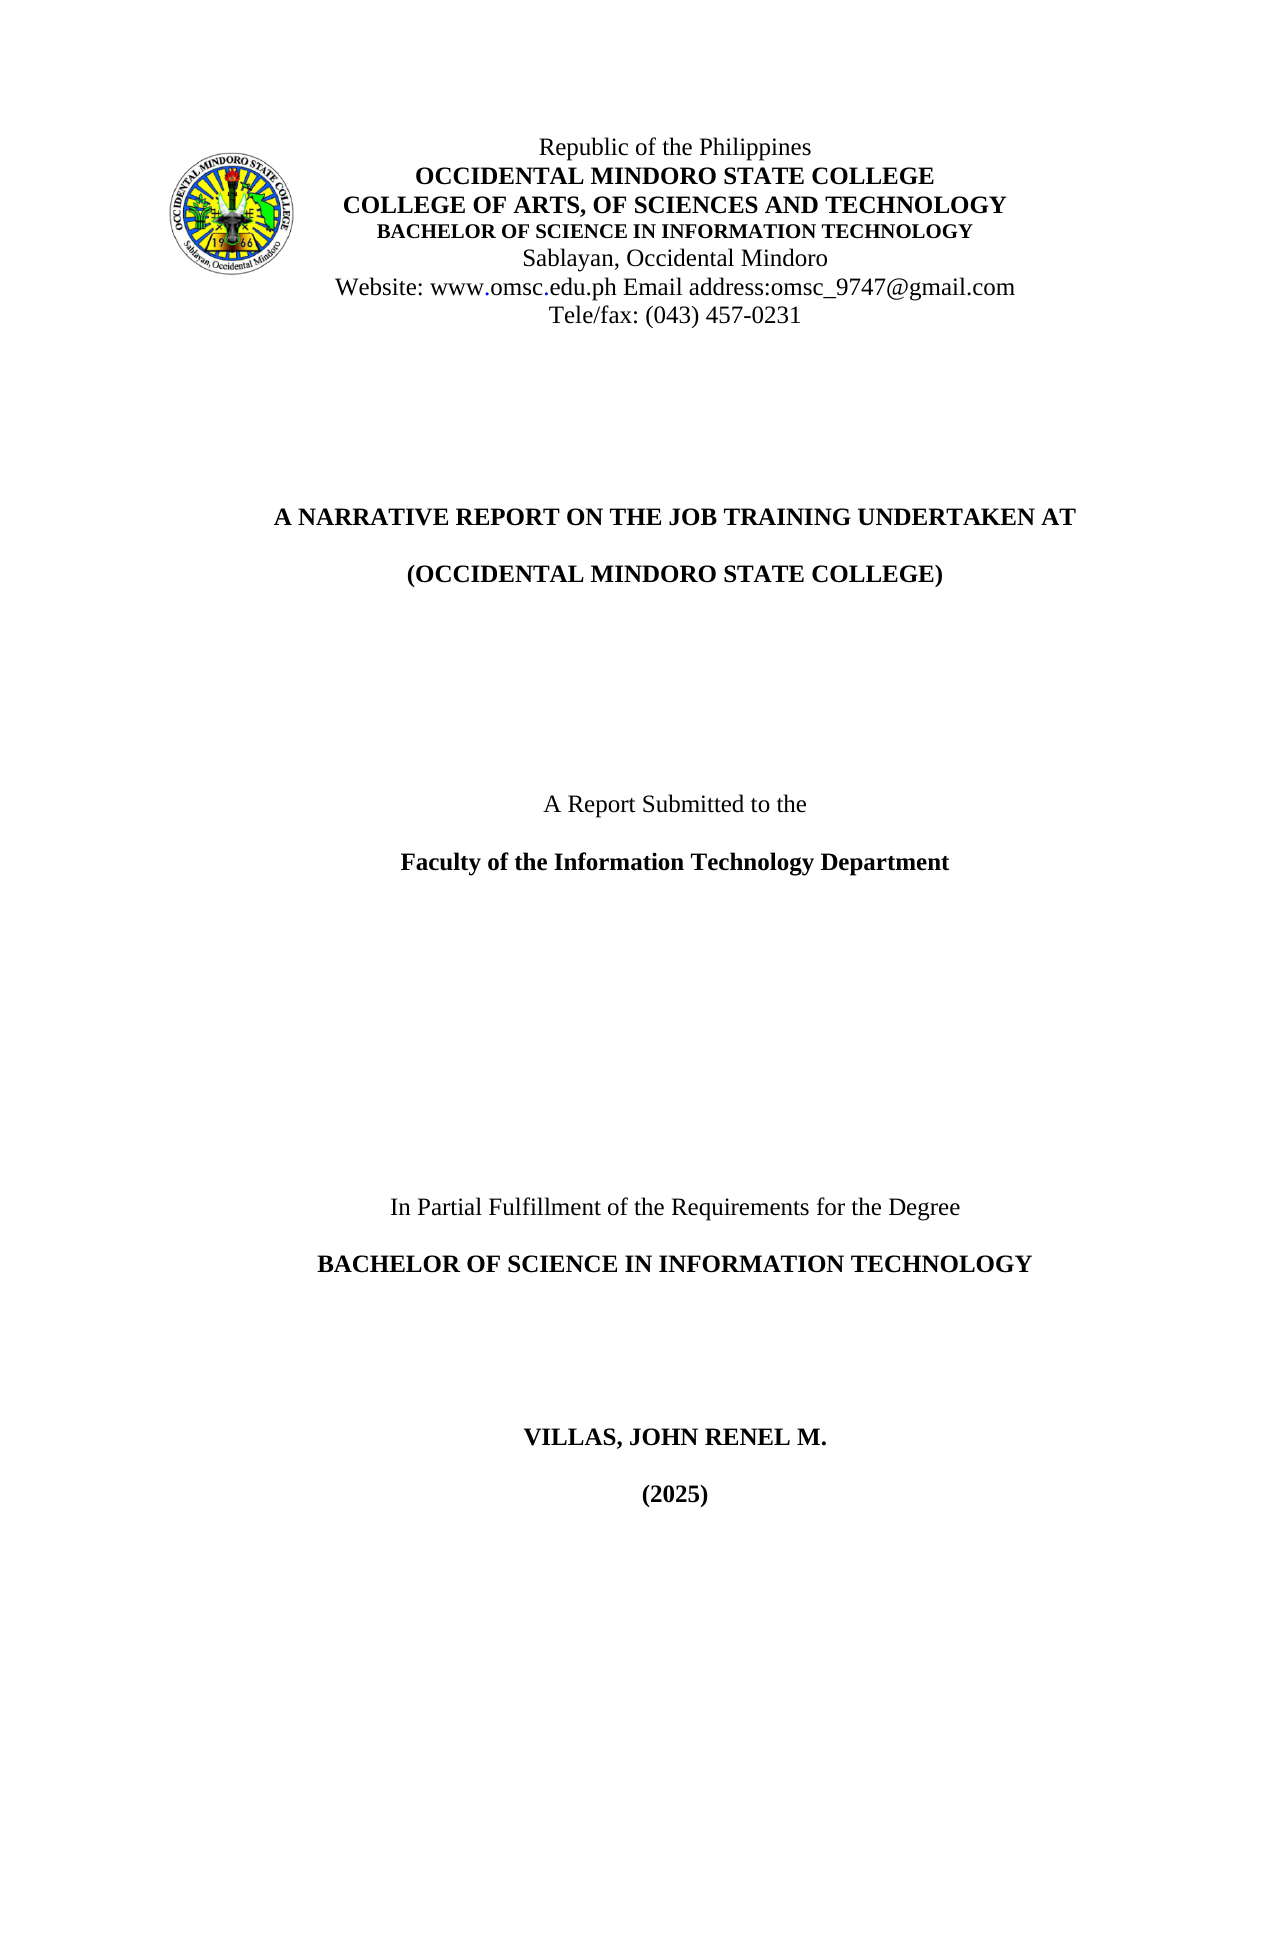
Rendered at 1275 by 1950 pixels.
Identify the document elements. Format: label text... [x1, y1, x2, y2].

text BACHELOR OF SCIENCE IN INFORMATION TECHNOLOGY [225, 1249, 1125, 1278]
picture [165, 151, 225, 278]
text Website: www.omsc.edu.ph Email address:omsc_9747@gmail.com [225, 272, 1125, 300]
text Faculty of the Information Technology Department [225, 847, 1125, 875]
text VILLAS, JOHN RENEL M. [225, 1422, 1125, 1450]
text (2025) [225, 1479, 1125, 1508]
text BACHELOR OF SCIENCE IN INFORMATION TECHNOLOGY [225, 219, 1125, 243]
text A Report Submitted to the [225, 789, 1125, 818]
text Tele/fax: (043) 457-0231 [225, 300, 1125, 329]
text (OCCIDENTAL MINDORO STATE COLLEGE) [225, 559, 1125, 588]
text Sablayan, Occidental Mindoro [225, 243, 1125, 272]
text OCCIDENTAL MINDORO STATE COLLEGE [225, 161, 1125, 190]
text Republic of the Philippines [225, 132, 1125, 161]
text COLLEGE OF ARTS, OF SCIENCES AND TECHNOLOGY [225, 190, 1125, 219]
text In Partial Fulfillment of the Requirements for the Degree [225, 1192, 1125, 1220]
text A NARRATIVE REPORT ON THE JOB TRAINING UNDERTAKEN AT [225, 502, 1125, 530]
